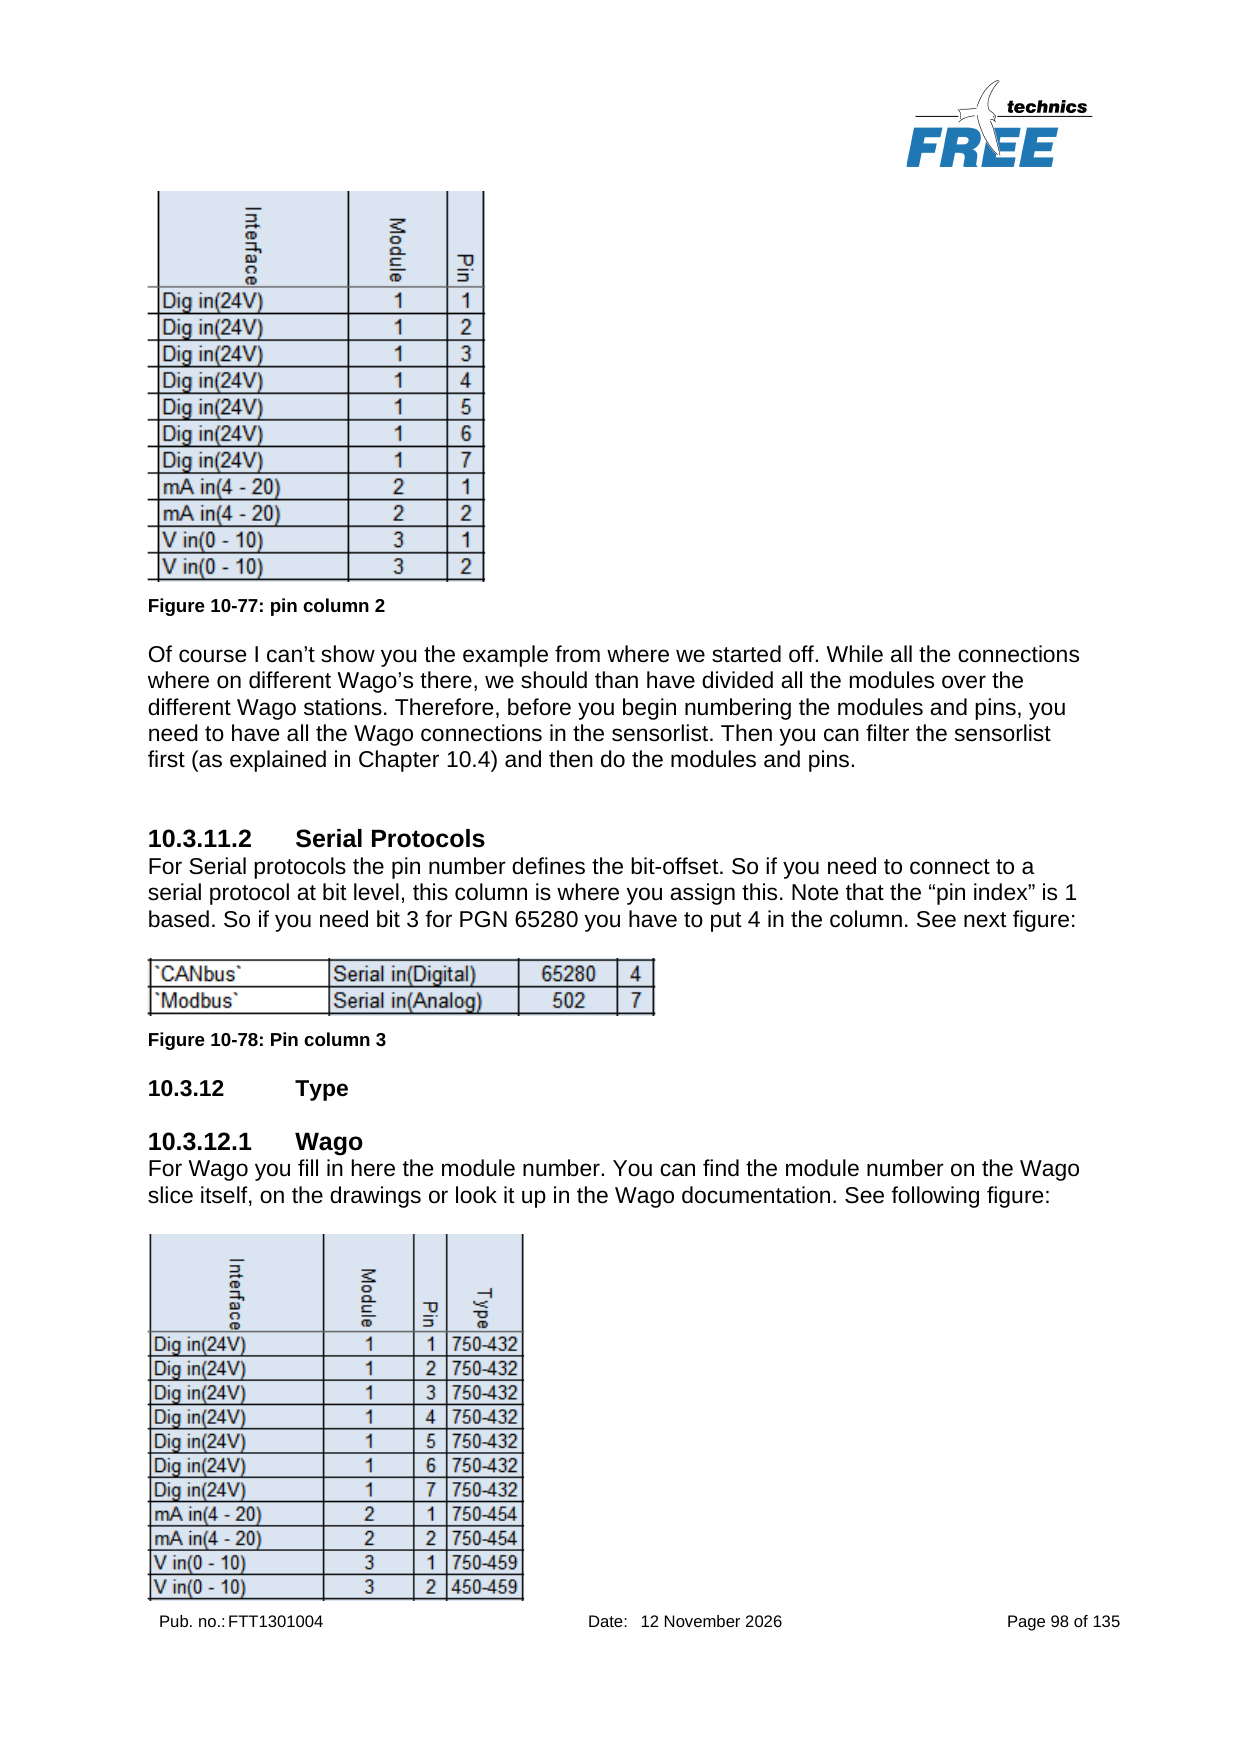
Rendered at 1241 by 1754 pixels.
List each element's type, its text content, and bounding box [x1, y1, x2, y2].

text Of course I can’t show you the example from where we started off. While all the connections where on different Wago’s there, we should than have divided all the modules over the different Wago stations. Therefore, before you begin numbering the modules and pins, you need to have all the Wago connections in the sensorlist. Then you can filter the sensorlist first (as explained in Chapter 10.4) and then do the modules and pins. [148, 641, 1093, 773]
text For Serial protocols the pin number defines the bit-offset. So if you need to connect to a serial protocol at bit level, this column is where you assign this. Note that the “pin index” is 1 based. So if you need bit 3 for PGN 65280 you have to put 4 in the column. See next figure: [148, 853, 1093, 932]
picture [906, 80, 1093, 167]
subtitle Type [148, 1075, 1093, 1101]
picture [147, 191, 486, 582]
picture [147, 958, 656, 1016]
subtitle Serial Protocols [148, 824, 1093, 853]
text For Wago you fill in here the module number. You can find the module number on the Wago slice itself, on the drawings or look it up in the Wago documentation. See following figure: [148, 1155, 1093, 1208]
subtitle Wago [148, 1126, 1093, 1155]
picture [147, 1234, 525, 1601]
